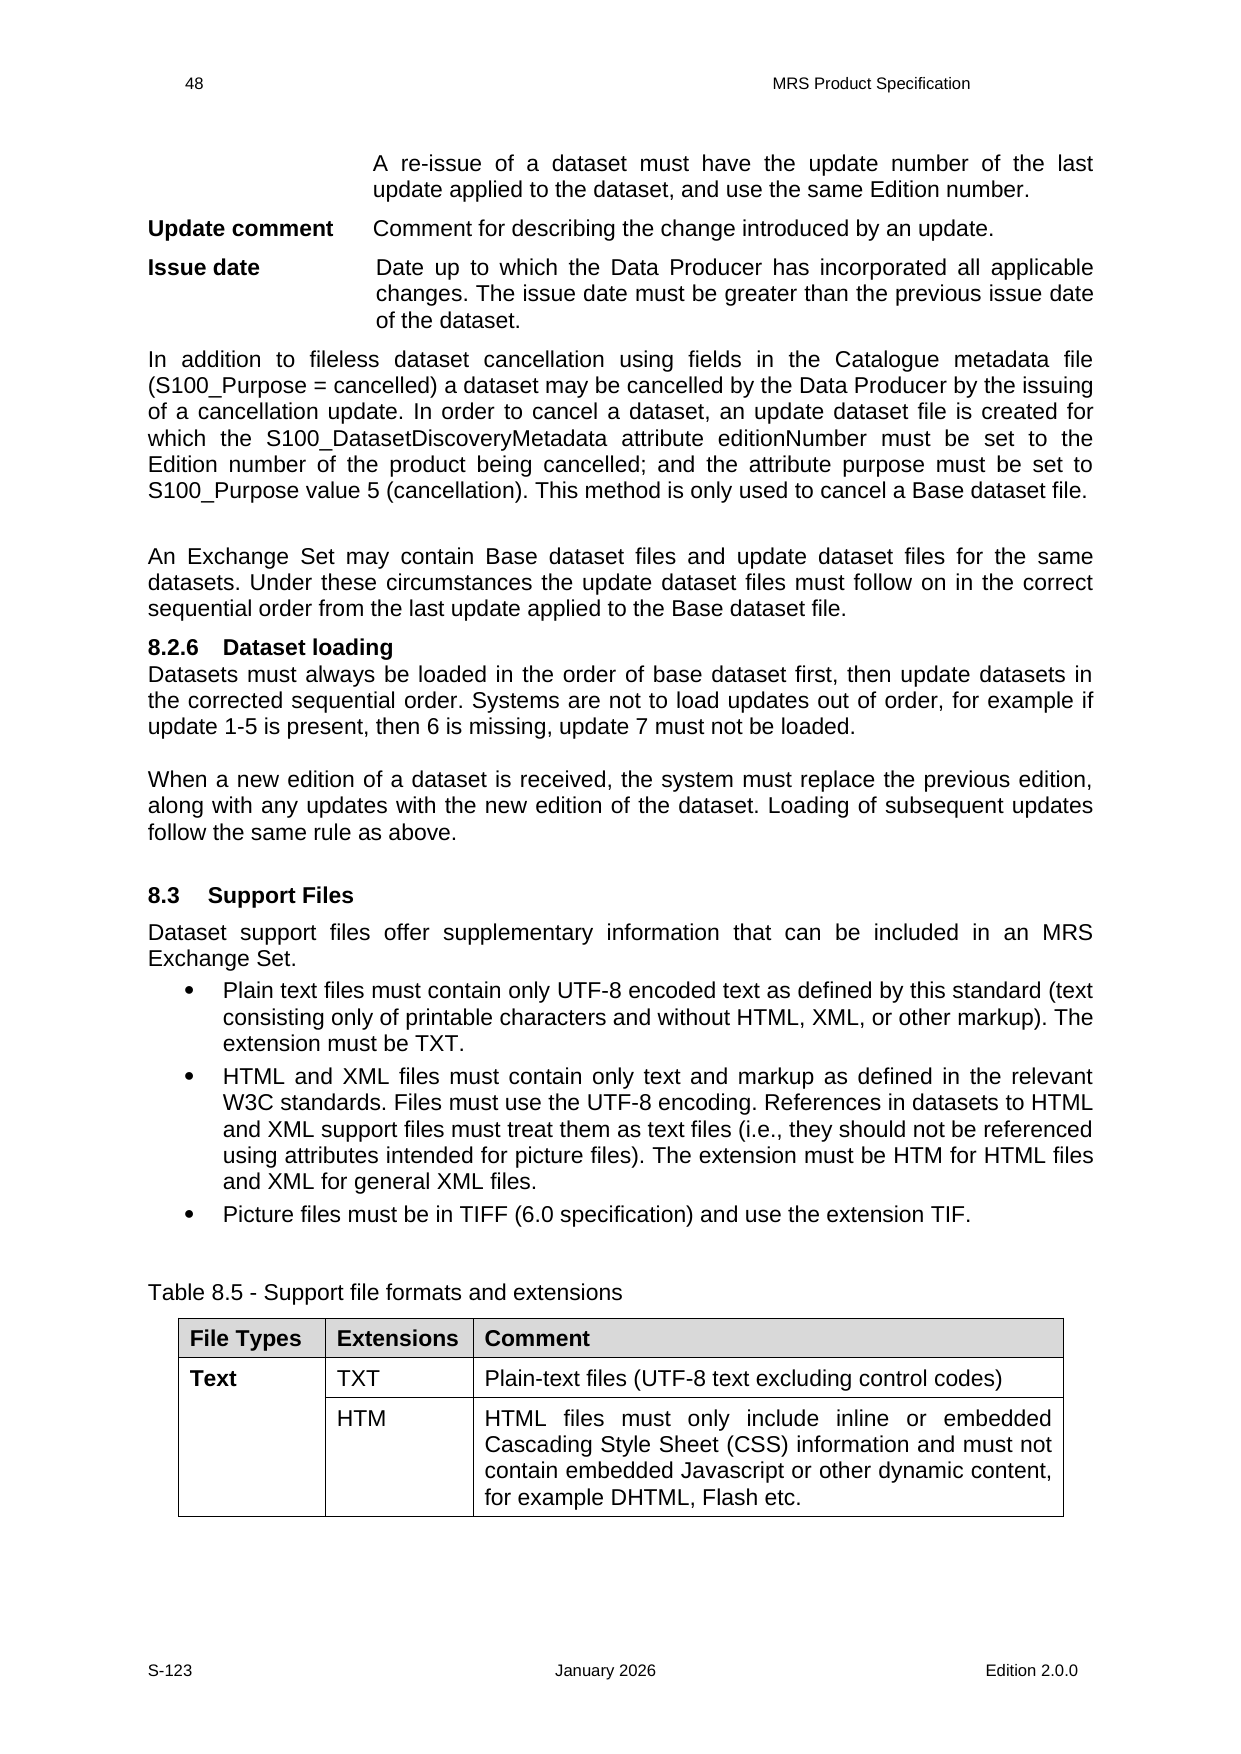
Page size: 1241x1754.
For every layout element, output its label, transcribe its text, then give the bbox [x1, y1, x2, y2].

table_cell TXT [326, 1358, 473, 1397]
text Issue date Date up to which the Data Producer has incorporated all applicable changes. The issue date must be greater than the previous issue date of the dataset. [148, 254, 1094, 333]
subtitle Support Files [148, 882, 1094, 908]
list Plain text files must contain only UTF-8 encoded text as defined by this standard (text consisting only of printable characters and without HTML, XML, or other markup). The extension must be TXT. [185, 977, 1094, 1057]
text Update comment Comment for describing the change introduced by an update. [148, 215, 1094, 242]
table_header Extensions [326, 1319, 473, 1357]
table_header File Types [179, 1319, 325, 1357]
text When a new edition of a dataset is received, the system must replace the previous edition, along with any updates with the new edition of the dataset. Loading of subsequent updates follow the same rule as above. [148, 766, 1094, 845]
table_cell HTML files must only include inline or embedded Cascading Style Sheet (CSS) information and must not contain embedded Javascript or other dynamic content, for example DHTML, Flash etc. [474, 1398, 1063, 1516]
table_cell Plain-text files (UTF-8 text excluding control codes) [474, 1358, 1063, 1397]
text Datasets must always be loaded in the order of base dataset first, then update datasets in the corrected sequential order. Systems are not to load updates out of order, for example if update 1-5 is present, then 6 is missing, update 7 must not be loaded. [148, 661, 1094, 739]
text In addition to fileless dataset cancellation using fields in the Catalogue metadata file (S100_Purpose = cancelled) a dataset may be cancelled by the Data Producer by the issuing of a cancellation update. In order to cancel a dataset, an update dataset file is created for which the S100_DatasetDiscoveryMetadata attribute editionNumber must be set to the Edition number of the product being cancelled; and the attribute purpose must be set to S100_Purpose value 5 (cancellation). This method is only used to cancel a Base dataset file. [148, 346, 1094, 504]
list Picture files must be in TIFF (6.0 specification) and use the extension TIF. [185, 1201, 1094, 1227]
table_header Comment [474, 1319, 1063, 1357]
text A re-issue of a dataset must have the update number of the last update applied to the dataset, and use the same Edition number. [373, 150, 1094, 203]
list HTML and XML files must contain only text and markup as defined in the relevant W3C standards. Files must use the UTF-8 encoding. References in datasets to HTML and XML support files must treat them as text files (i.e., they should not be referenced using attributes intended for picture files). The extension must be HTM for HTML files and XML for general XML files. [185, 1063, 1094, 1194]
text An Exchange Set may contain Base dataset files and update dataset files for the same datasets. Under these circumstances the update dataset files must follow on in the correct sequential order from the last update applied to the Base dataset file. [148, 543, 1094, 622]
table_cell Text [179, 1358, 325, 1516]
table_cell HTM [326, 1398, 473, 1516]
text Dataset support files offer supplementary information that can be included in an MRS Exchange Set. [148, 918, 1094, 971]
subtitle Dataset loading [148, 634, 1094, 661]
